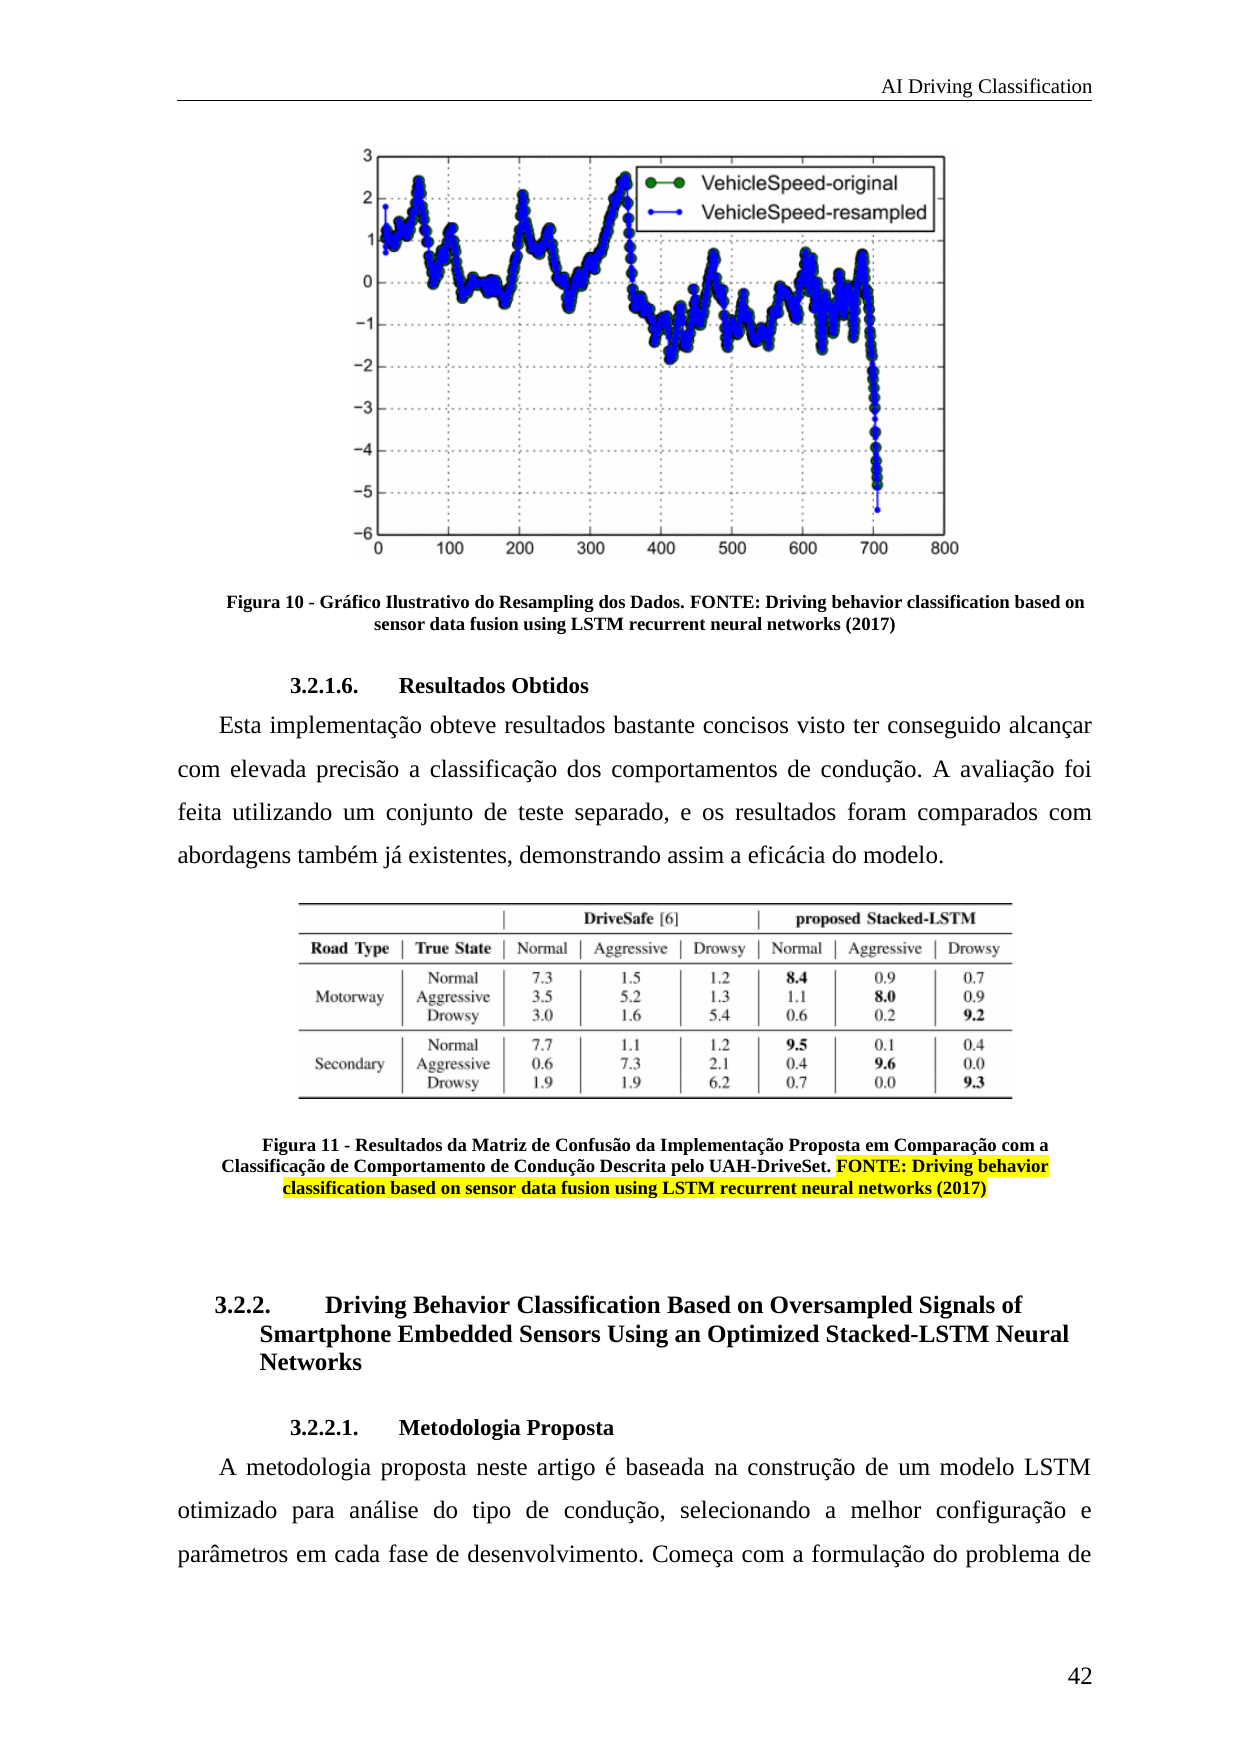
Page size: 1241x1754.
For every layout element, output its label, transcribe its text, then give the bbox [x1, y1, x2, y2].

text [177, 1452, 1092, 1567]
picture [298, 903, 1013, 1099]
subtitle Driving Behavior Classification Based on Oversampled Signals of Smartphone Embedded Sensors Using an Optimized Stacked-LSTM Neural Networks [214, 1290, 1092, 1376]
text Figura 11 - Resultados da Matriz de Confusão da Implementação Proposta em Comparação com a Classificação de Comportamento de Condução Descrita pelo UAH-DriveSet. FONTE: Driving behavior classification based on sensor data fusion using LSTM recurrent neural networks (2017) [177, 1134, 1092, 1198]
subtitle Metodologia Proposta [290, 1414, 1092, 1440]
text Figura 10 - Gráfico Ilustrativo do Resampling dos Dados. FONTE: Driving behavior classification based on sensor data fusion using LSTM recurrent neural networks (2017) [177, 591, 1092, 634]
picture [352, 147, 959, 556]
text Esta implementação obteve resultados bastante concisos visto ter conseguido alcançar com elevada precisão a classificação dos comportamentos de condução. A avaliação foi feita utilizando um conjunto de teste separado, e os resultados foram comparados com abordagens também já existentes, demonstrando assim a eficácia do modelo. [177, 711, 1092, 869]
subtitle Resultados Obtidos [290, 672, 1092, 698]
